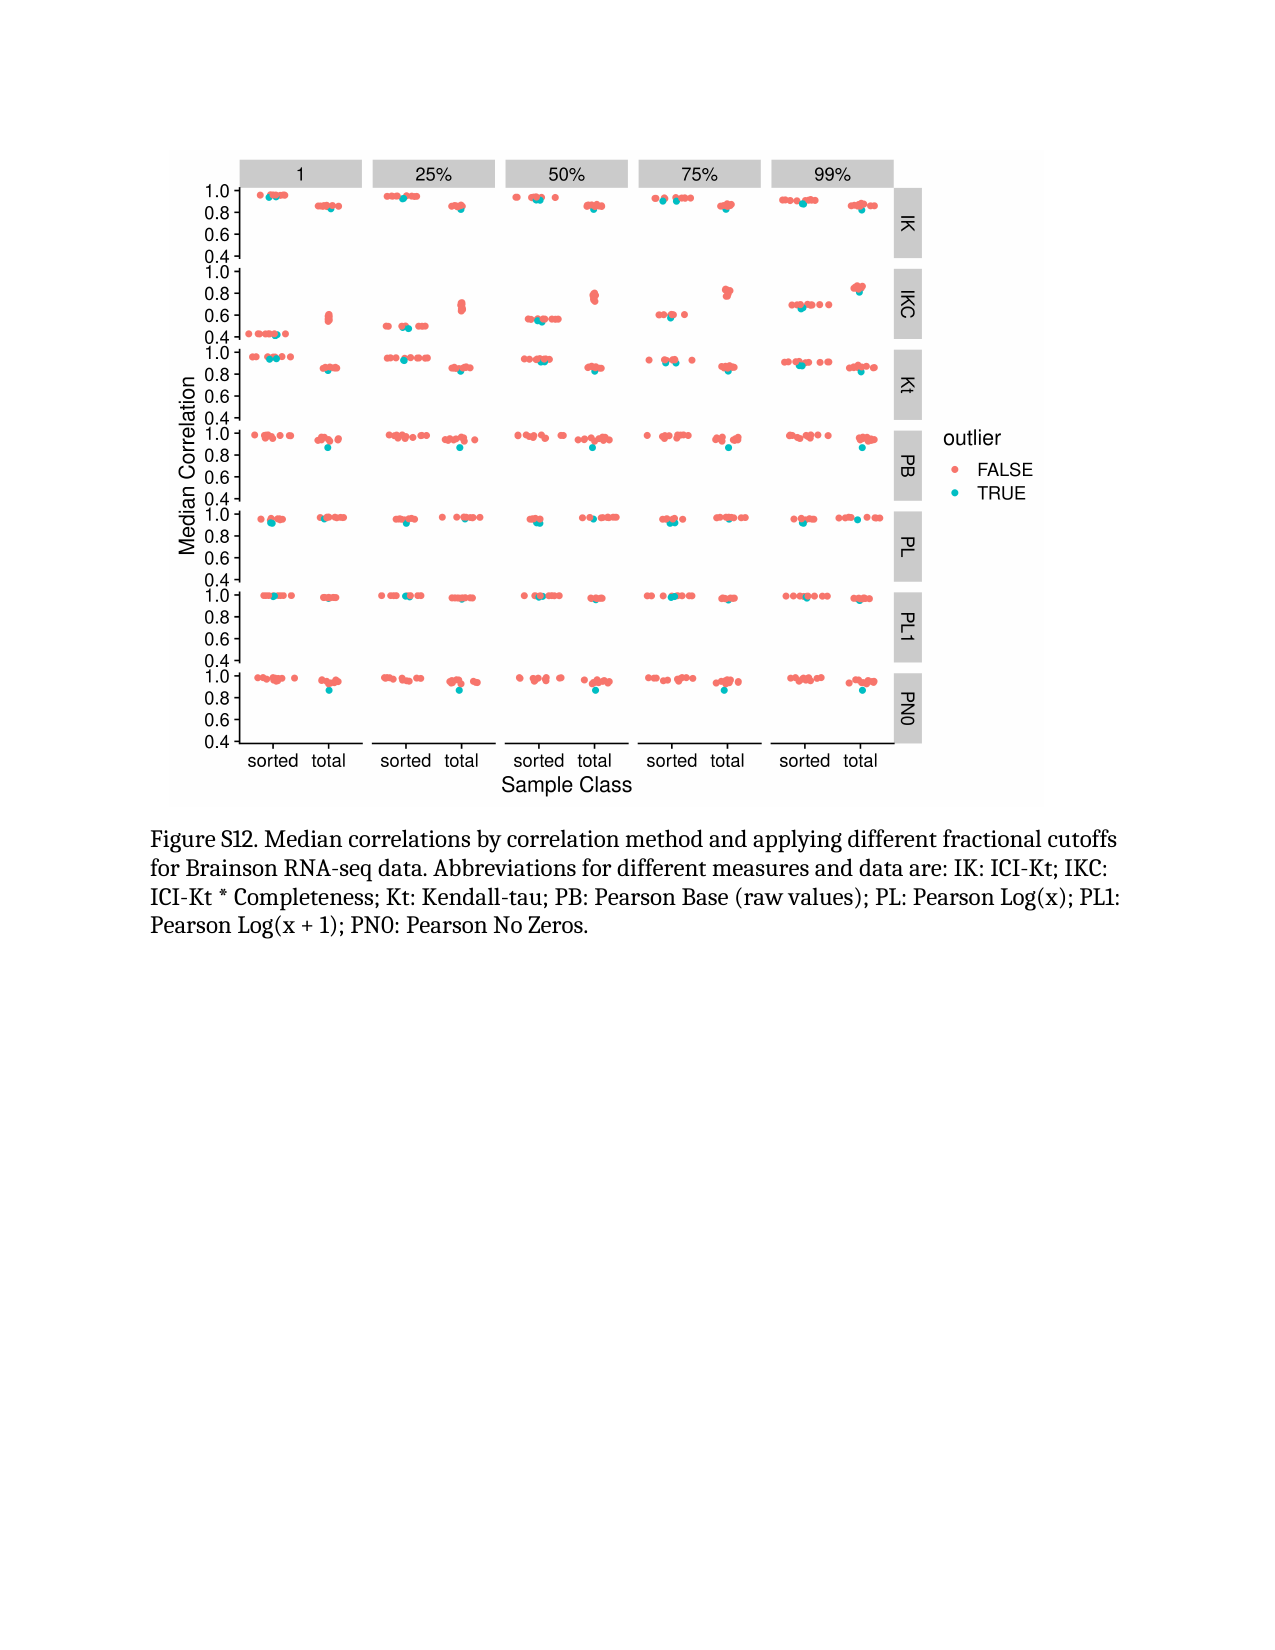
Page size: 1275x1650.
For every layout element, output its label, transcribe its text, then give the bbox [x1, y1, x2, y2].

text Figure S12. Median correlations by correlation method and applying different fractional cutoffs for Brainson RNA-seq data. Abbreviations for different measures and data are: IK: ICI-Kt; IKC: ICI-Kt * Completeness; Kt: Kendall-tau; PB: Pearson Base (raw values); PL: Pearson Log(x); PL1: Pearson Log(x + 1); PN0: Pearson No Zeros. [150, 825, 1125, 940]
picture [168, 150, 1044, 807]
